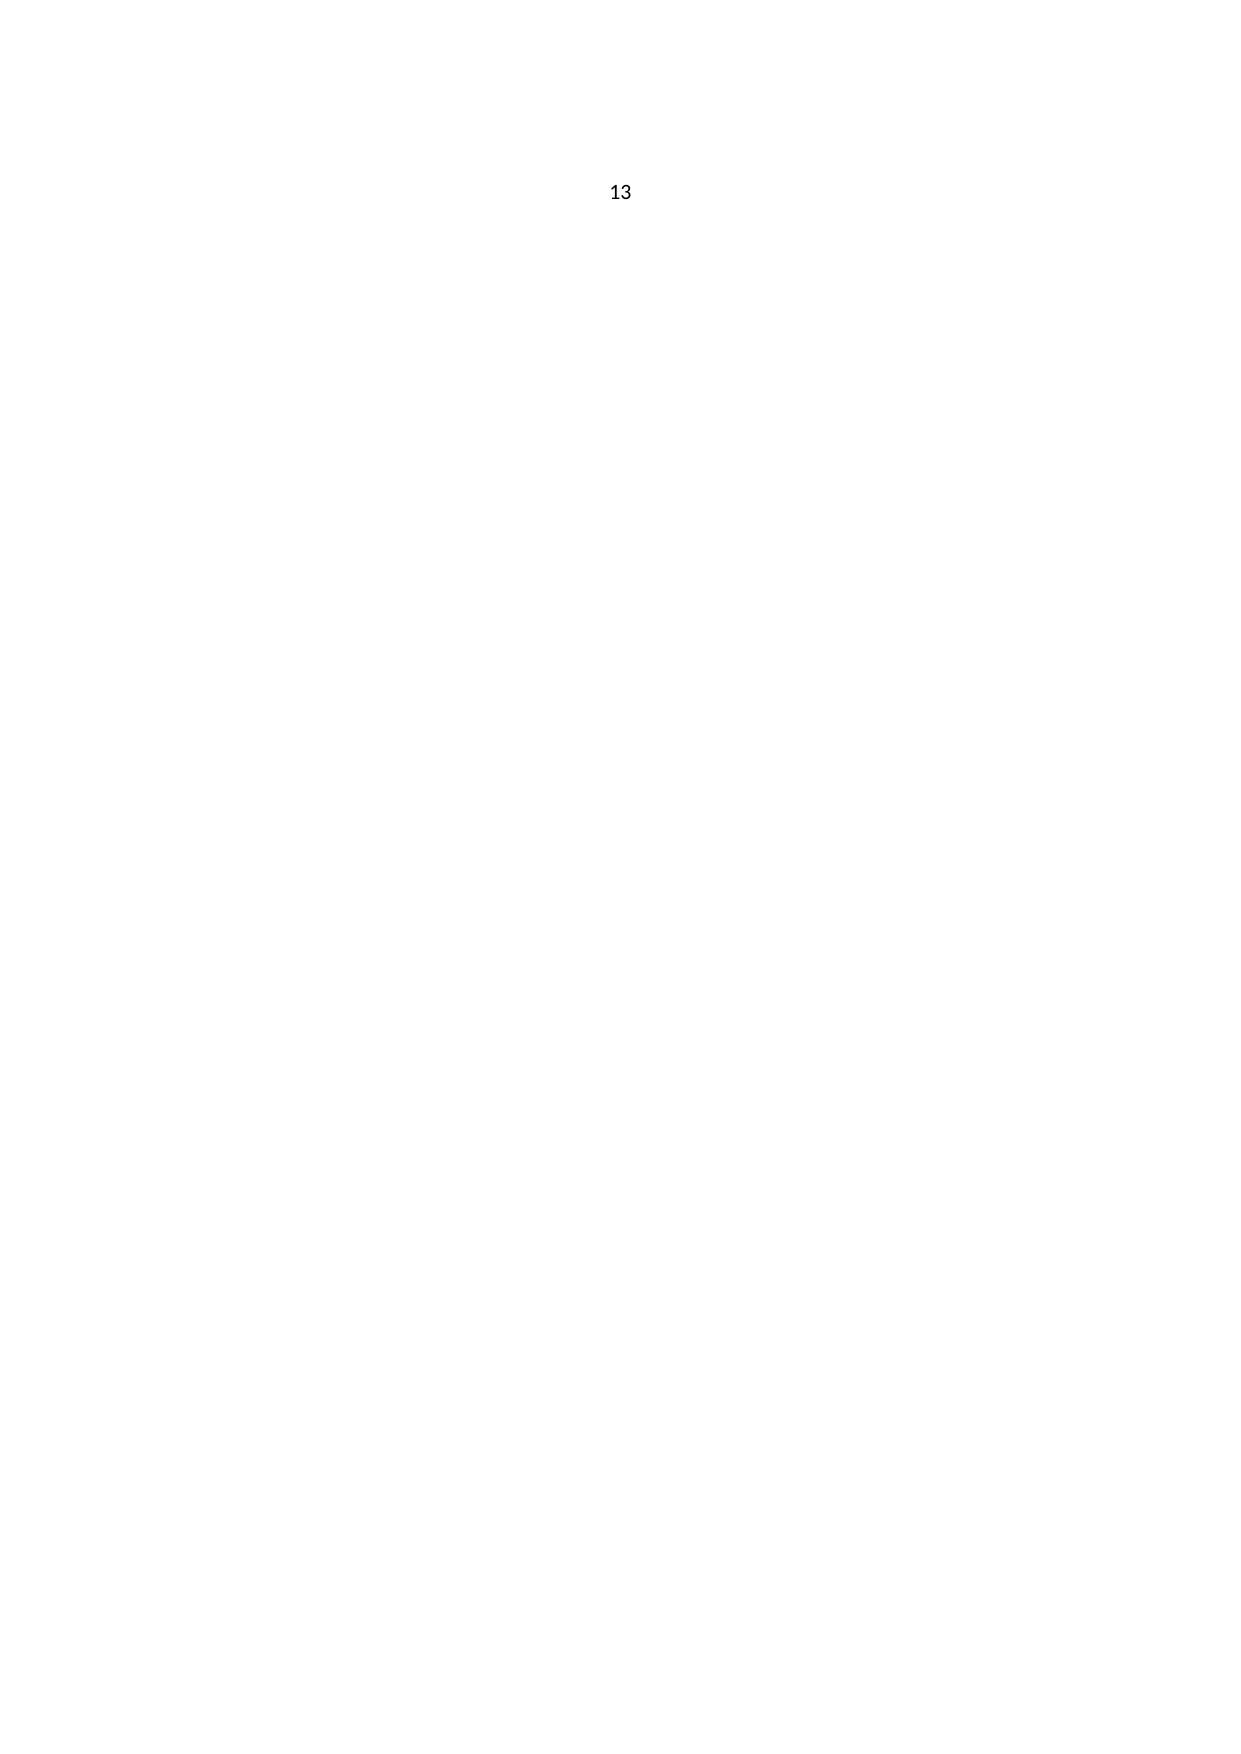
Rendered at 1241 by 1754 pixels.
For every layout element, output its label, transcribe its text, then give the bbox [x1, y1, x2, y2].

text 13 [150, 178, 1090, 205]
